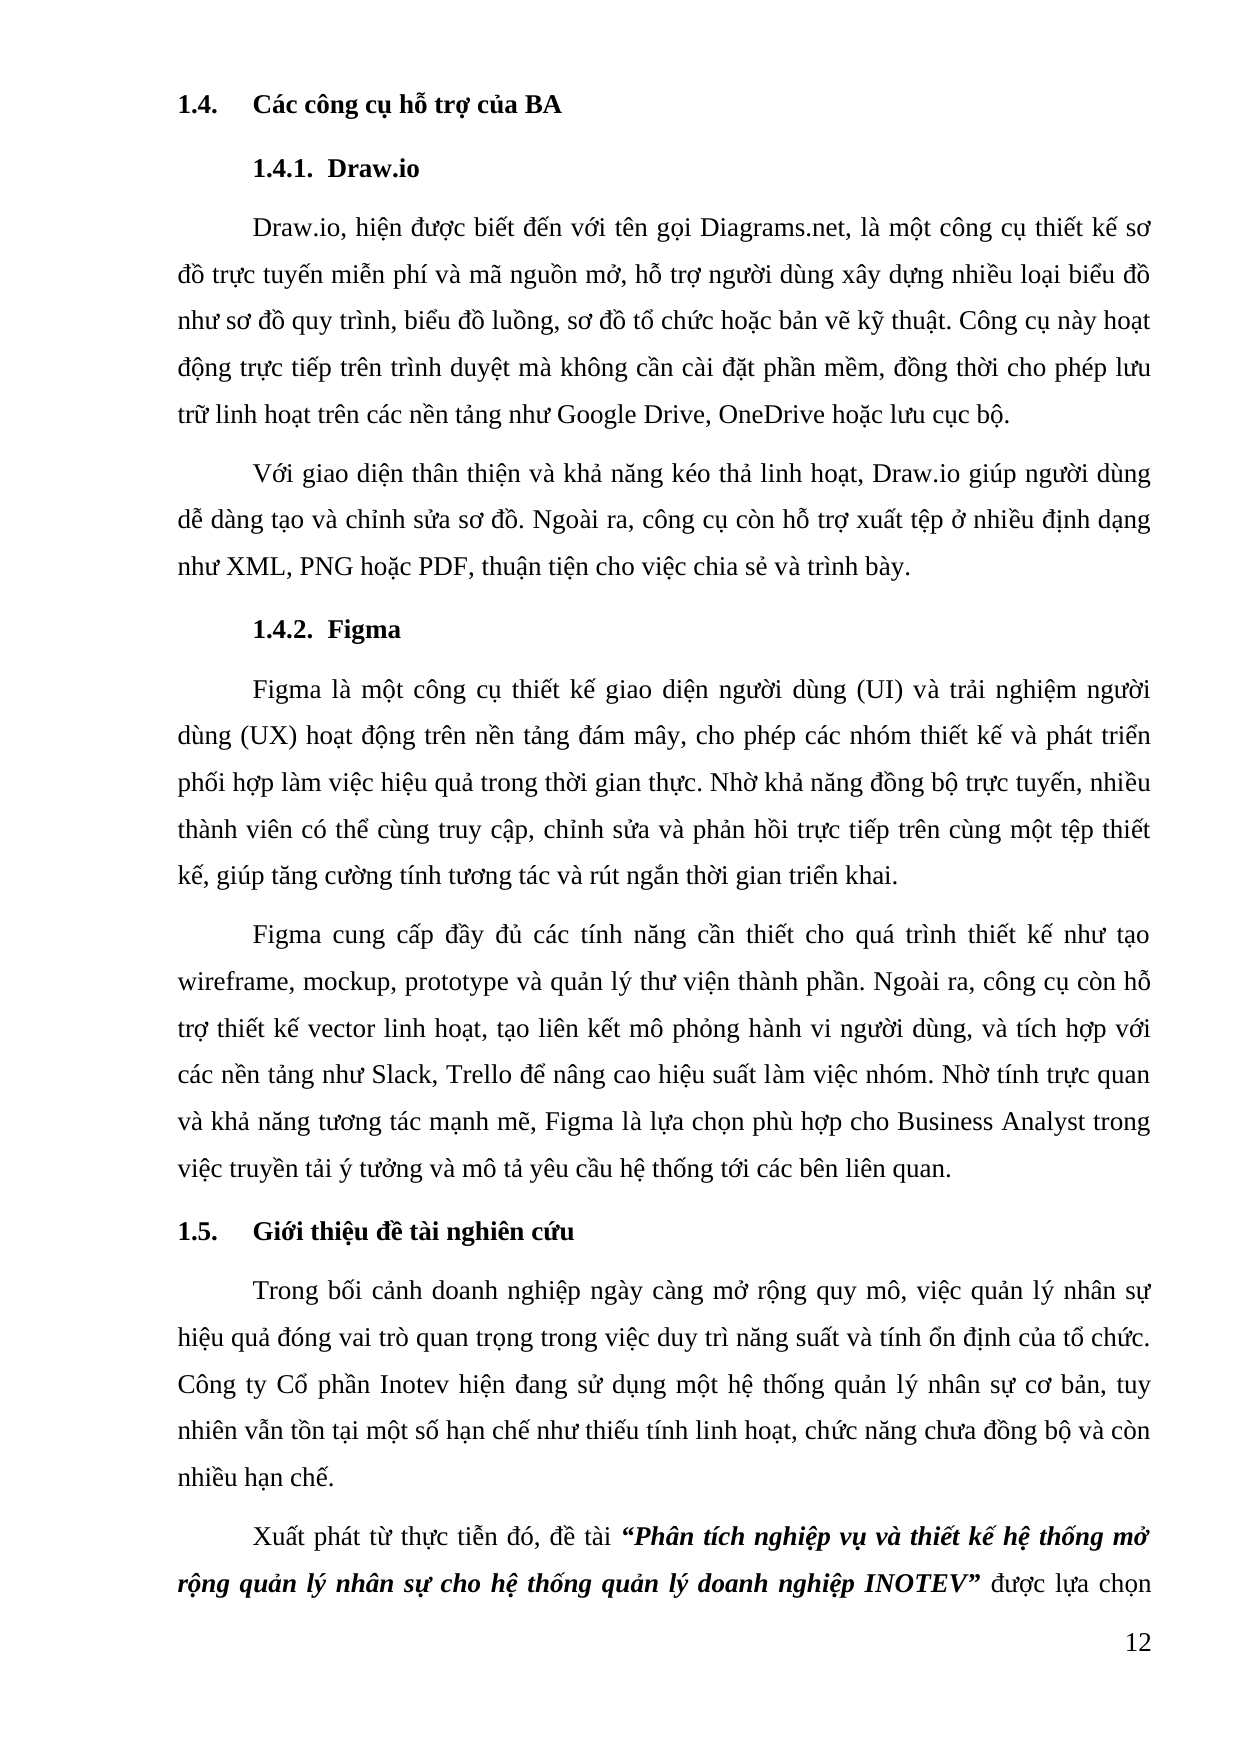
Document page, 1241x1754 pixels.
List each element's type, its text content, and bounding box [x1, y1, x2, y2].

text Figma cung cấp đầy đủ các tính năng cần thiết cho quá trình thiết kế như tạo wireframe, mockup, prototype và quản lý thư viện thành phần. Ngoài ra, công cụ còn hỗ trợ thiết kế vector linh hoạt, tạo liên kết mô phỏng hành vi người dùng, và tích hợp với các nền tảng như Slack, Trello để nâng cao hiệu suất làm việc nhóm. Nhờ tính trực quan và khả năng tương tác mạnh mẽ, Figma là lựa chọn phù hợp cho Business Analyst trong việc truyền tải ý tưởng và mô tả yêu cầu hệ thống tới các bên liên quan. [177, 919, 1152, 1183]
subtitle 1.4. Các công cụ hỗ trợ của BA [177, 89, 1152, 120]
text Với giao diện thân thiện và khả năng kéo thả linh hoạt, Draw.io giúp người dùng dễ dàng tạo và chỉnh sửa sơ đồ. Ngoài ra, công cụ còn hỗ trợ xuất tệp ở nhiều định dạng như XML, PNG hoặc PDF, thuận tiện cho việc chia sẻ và trình bày. [177, 457, 1152, 581]
subtitle 1.4.1. Draw.io [177, 152, 1152, 183]
text Draw.io, hiện được biết đến với tên gọi Diagrams.net, là một công cụ thiết kế sơ đồ trực tuyến miễn phí và mã nguồn mở, hỗ trợ người dùng xây dựng nhiều loại biểu đồ như sơ đồ quy trình, biểu đồ luồng, sơ đồ tổ chức hoặc bản vẽ kỹ thuật. Công cụ này hoạt động trực tiếp trên trình duyệt mà không cần cài đặt phần mềm, đồng thời cho phép lưu trữ linh hoạt trên các nền tảng như Google Drive, OneDrive hoặc lưu cục bộ. [177, 211, 1152, 429]
text Figma là một công cụ thiết kế giao diện người dùng (UI) và trải nghiệm người dùng (UX) hoạt động trên nền tảng đám mây, cho phép các nhóm thiết kế và phát triển phối hợp làm việc hiệu quả trong thời gian thực. Nhờ khả năng đồng bộ trực tuyến, nhiều thành viên có thể cùng truy cập, chỉnh sửa và phản hồi trực tiếp trên cùng một tệp thiết kế, giúp tăng cường tính tương tác và rút ngắn thời gian triển khai. [177, 673, 1152, 891]
subtitle 1.4.2. Figma [177, 614, 1152, 645]
subtitle 1.5. Giới thiệu đề tài nghiên cứu [177, 1215, 1152, 1246]
text Trong bối cảnh doanh nghiệp ngày càng mở rộng quy mô, việc quản lý nhân sự hiệu quả đóng vai trò quan trọng trong việc duy trì năng suất và tính ổn định của tổ chức. Công ty Cổ phần Inotev hiện đang sử dụng một hệ thống quản lý nhân sự cơ bản, tuy nhiên vẫn tồn tại một số hạn chế như thiếu tính linh hoạt, chức năng chưa đồng bộ và còn nhiều hạn chế. [177, 1274, 1152, 1492]
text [177, 1520, 1152, 1598]
